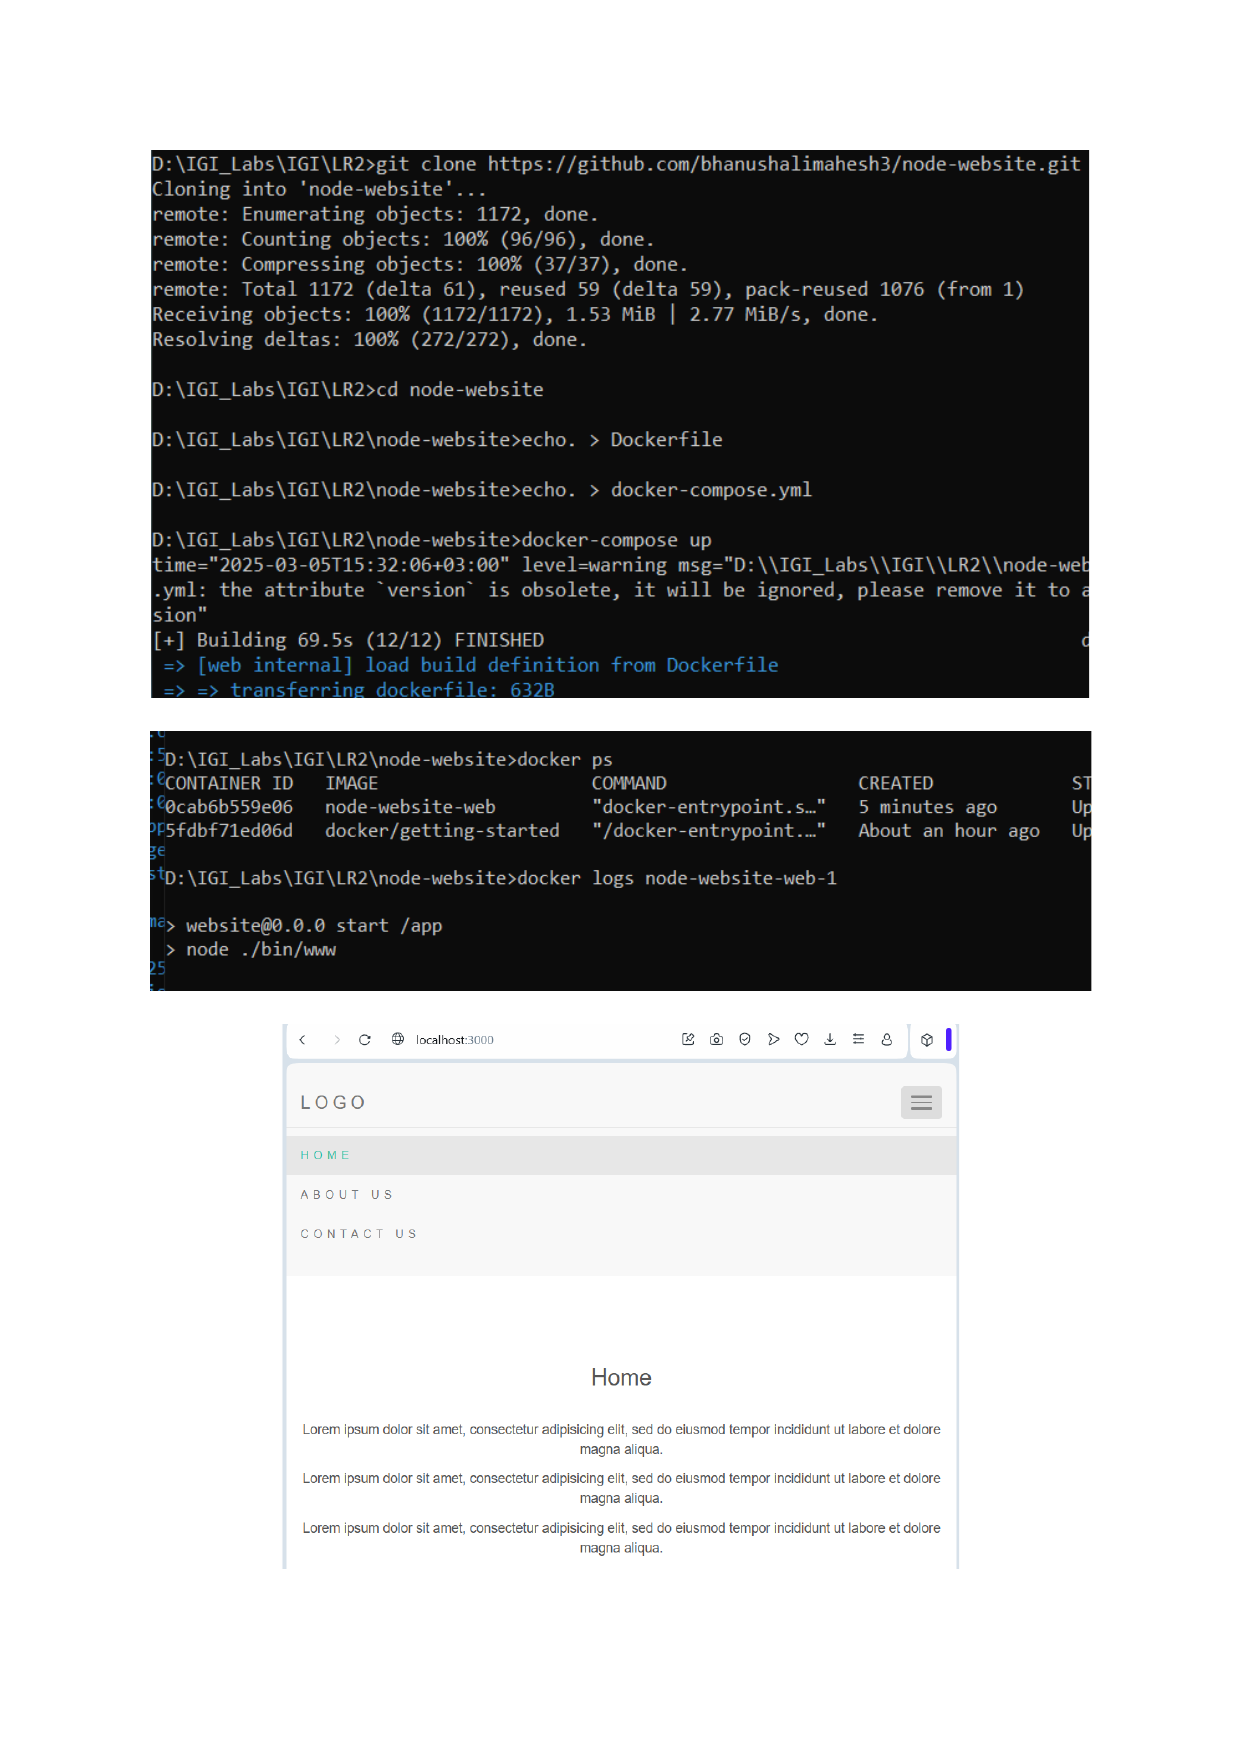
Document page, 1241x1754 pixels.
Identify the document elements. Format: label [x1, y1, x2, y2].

picture [151, 150, 1090, 698]
picture [281, 1024, 960, 1569]
picture [150, 731, 1092, 991]
